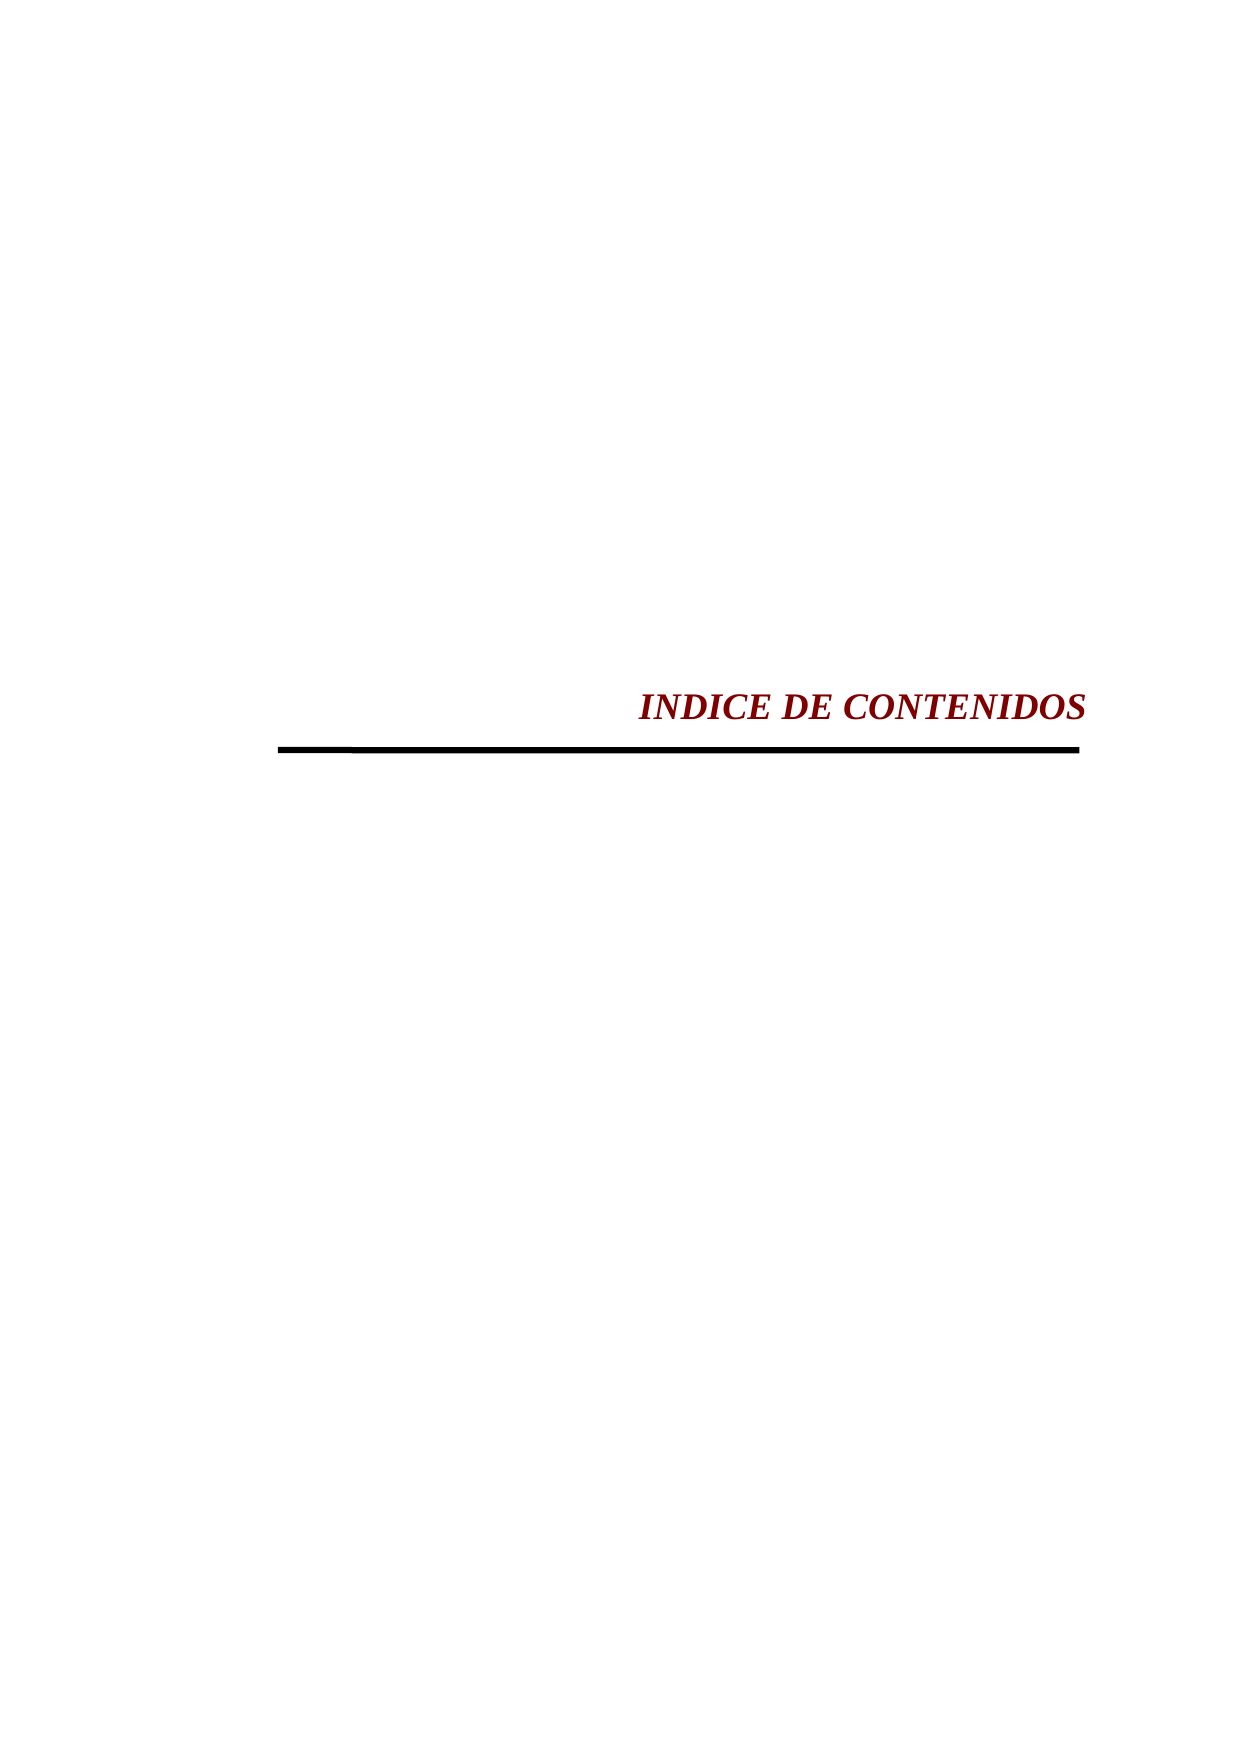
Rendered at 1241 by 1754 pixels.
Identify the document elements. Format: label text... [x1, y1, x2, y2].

text INDICE DE CONTENIDOS [187, 684, 1090, 727]
